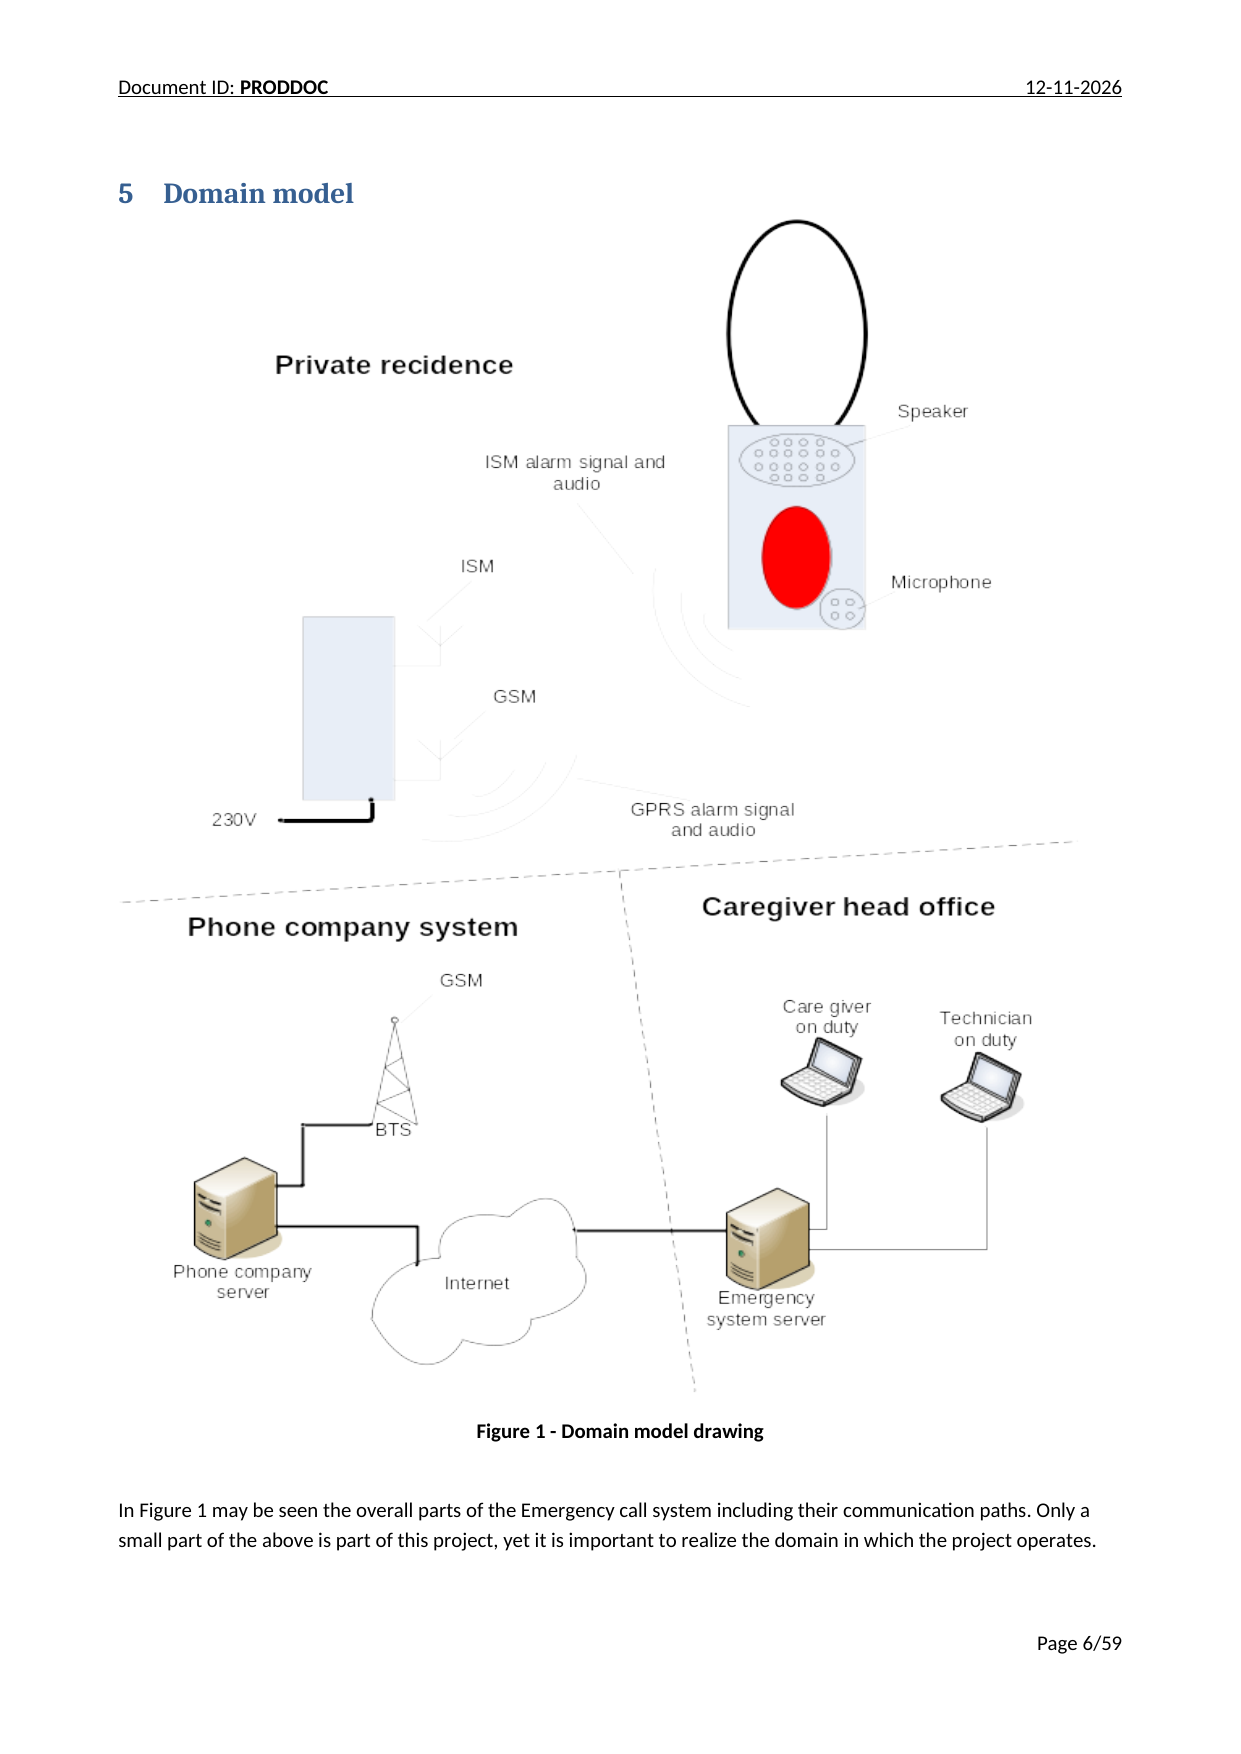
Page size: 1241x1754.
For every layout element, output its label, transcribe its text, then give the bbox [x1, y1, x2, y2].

text Figure 1 - Domain model drawing [118, 1418, 1122, 1444]
subtitle Domain model [118, 177, 1122, 211]
text In Figure 1 may be seen the overall parts of the Emergency call system including their communication paths. Only a small part of the above is part of this project, yet it is important to realize the domain in which the project operates. [118, 1498, 1122, 1552]
